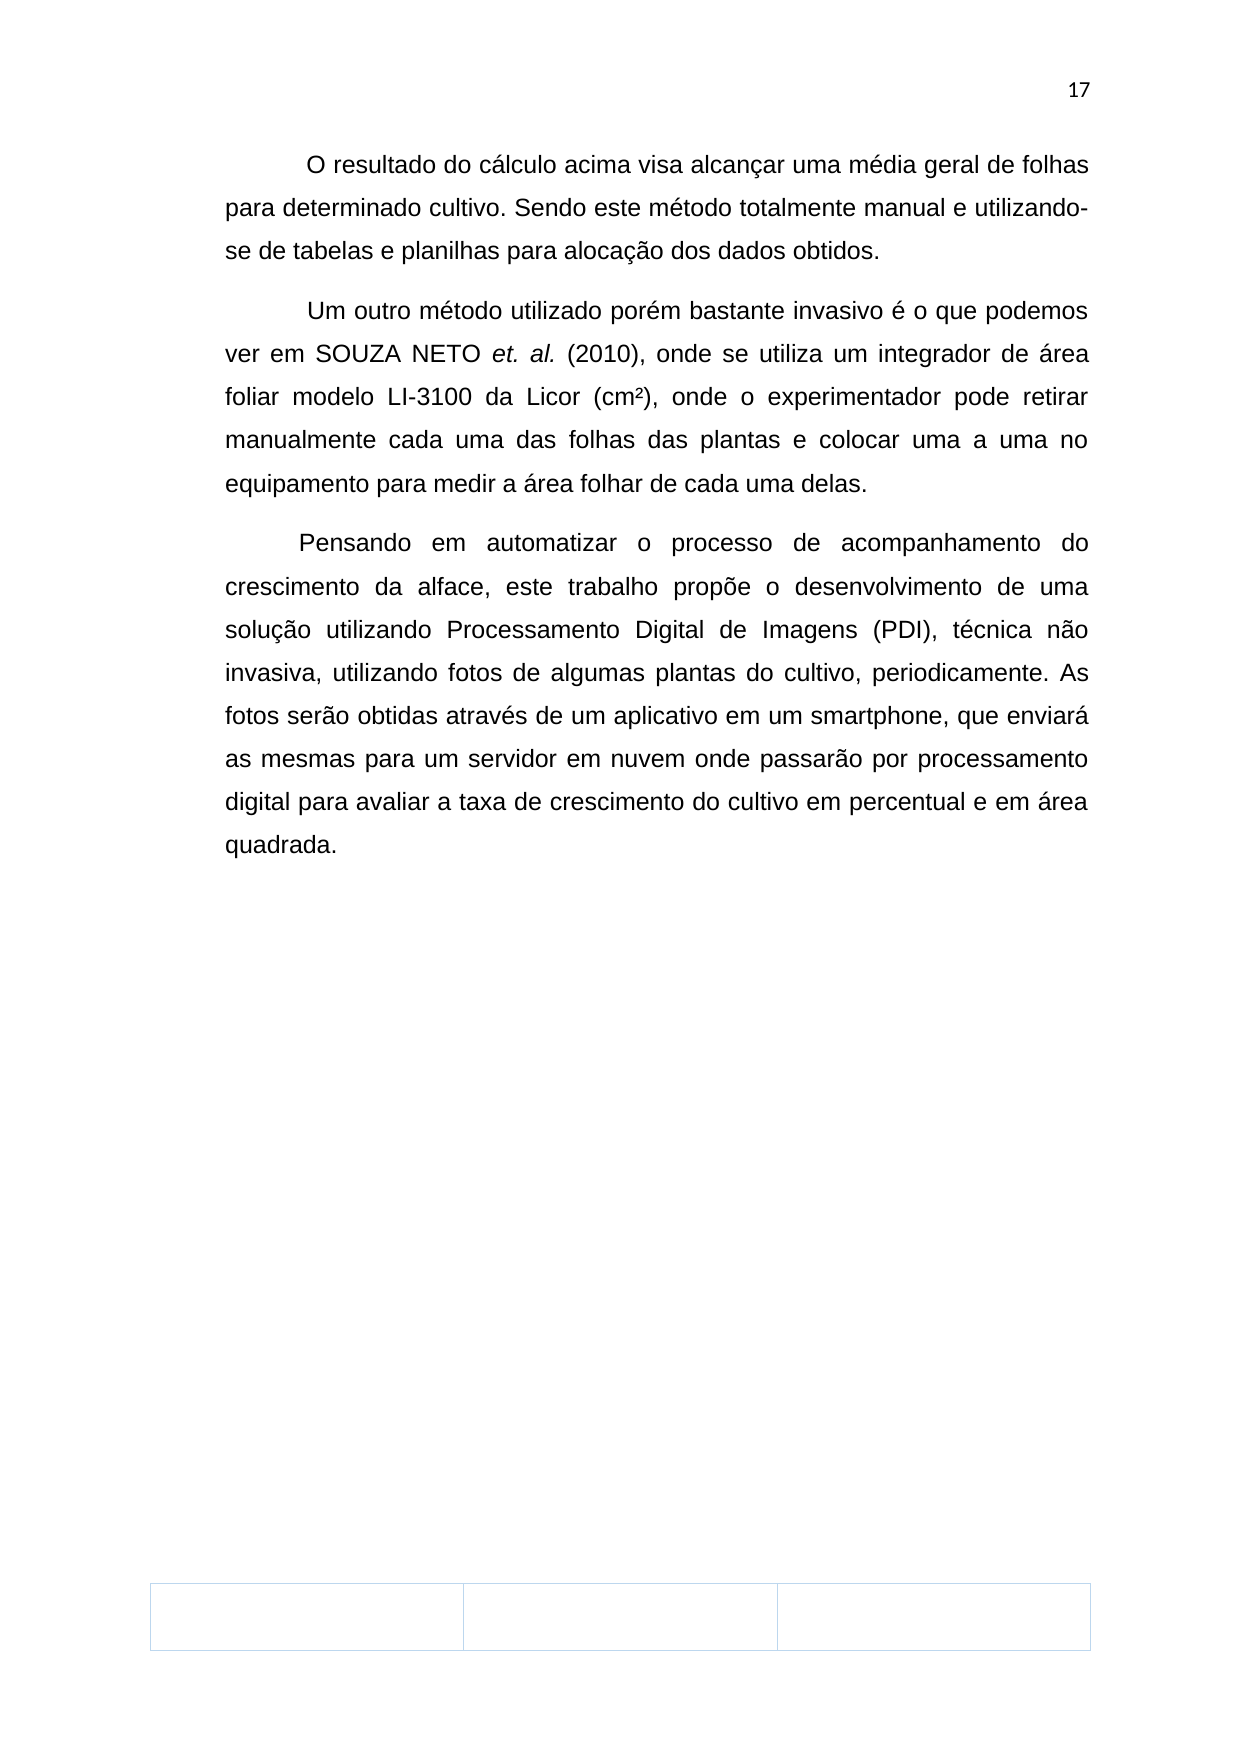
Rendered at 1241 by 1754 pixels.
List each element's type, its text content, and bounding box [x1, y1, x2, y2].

text Pensando em automatizar o processo de acompanhamento do crescimento da alface, este trabalho propõe o desenvolvimento de uma solução utilizando Processamento Digital de Imagens (PDI), técnica não invasiva, utilizando fotos de algumas plantas do cultivo, periodicamente. As fotos serão obtidas através de um aplicativo em um smartphone, que enviará as mesmas para um servidor em nuvem onde passarão por processamento digital para avaliar a taxa de crescimento do cultivo em percentual e em área quadrada. [225, 528, 1090, 859]
text O resultado do cálculo acima visa alcançar uma média geral de folhas para determinado cultivo. Sendo este método totalmente manual e utilizando-se de tabelas e planilhas para alocação dos dados obtidos. [225, 150, 1090, 265]
text Um outro método utilizado porém bastante invasivo é o que podemos ver em SOUZA NETO et. al. (2010), onde se utiliza um integrador de área foliar modelo LI-3100 da Licor (cm²), onde o experimentador pode retirar manualmente cada uma das folhas das plantas e colocar uma a uma no equipamento para medir a área folhar de cada uma delas. [225, 296, 1090, 497]
